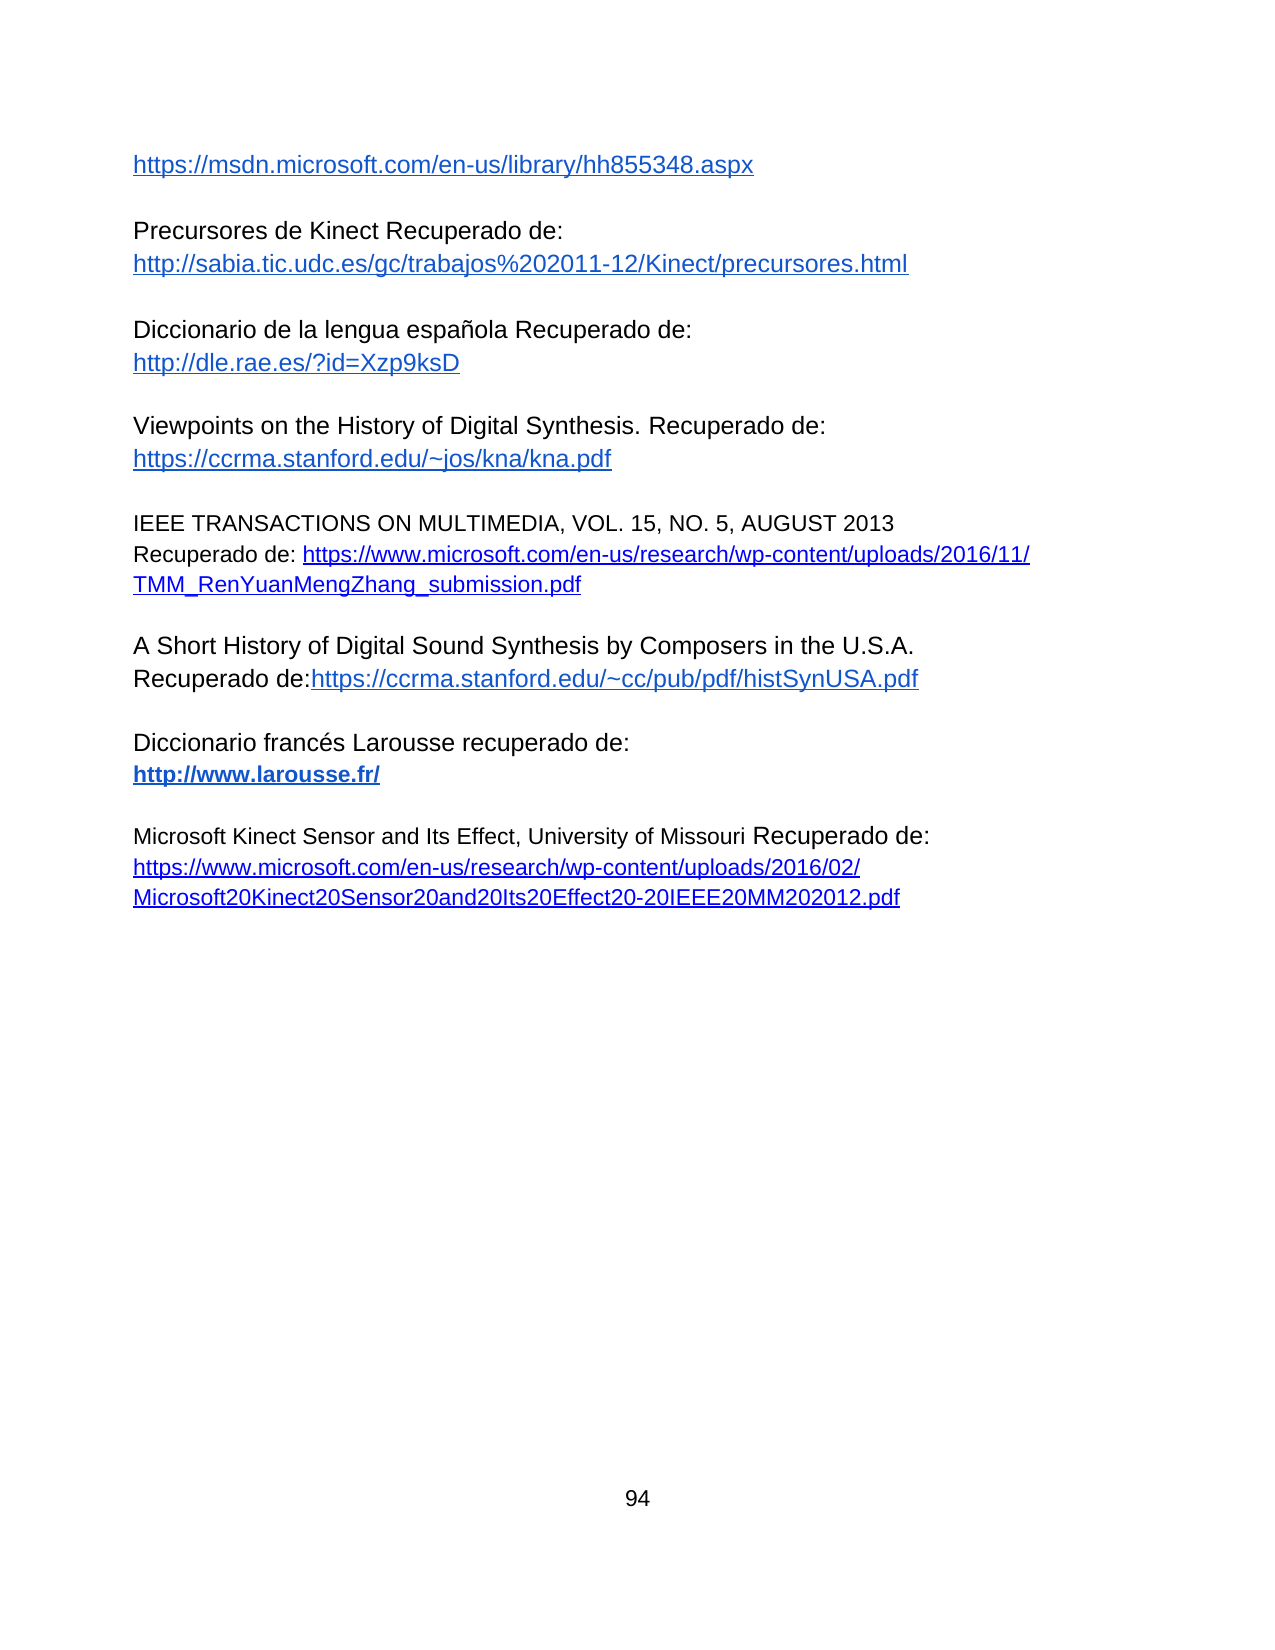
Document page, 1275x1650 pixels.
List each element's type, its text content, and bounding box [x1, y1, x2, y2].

text Viewpoints on the History of Digital Synthesis. Recuperado de: [133, 411, 1142, 440]
text Diccionario francés Larousse recuperado de: [133, 727, 1142, 756]
text https://msdn.microsoft.com/en-us/library/hh855348.aspx [133, 150, 1142, 179]
text Diccionario de la lengua española Recuperado de: [133, 315, 1142, 344]
text http://www.larousse.fr/ [133, 761, 1142, 787]
text A Short History of Digital Sound Synthesis by Composers in the U.S.A. [133, 631, 1142, 660]
text https://ccrma.stanford.edu/~jos/kna/kna.pdf [133, 444, 1142, 473]
text IEEE TRANSACTIONS ON MULTIMEDIA, VOL. 15, NO. 5, AUGUST 2013 [133, 510, 1142, 537]
text Precursores de Kinect Recuperado de: http://sabia.tic.udc.es/gc/trabajos%202011-12/Kinect/precursores.html [133, 216, 1142, 278]
text http://dle.rae.es/?id=Xzp9ksD [133, 348, 1142, 377]
text Recuperado de: https://www.microsoft.com/en-us/research/wp-content/uploads/2016/11/TMM_RenYuanMengZhang_submission.pdf [133, 541, 1142, 597]
text Microsoft Kinect Sensor and Its Effect, University of Missouri Recuperado de: https://www.microsoft.com/en-us/research/wp-content/uploads/2016/02/Microsoft20Kinect20Sensor20and20Its20Effect20-20IEEE20MM202012.pdf [133, 821, 1142, 910]
text Recuperado de:https://ccrma.stanford.edu/~cc/pub/pdf/histSynUSA.pdf [133, 664, 1142, 693]
